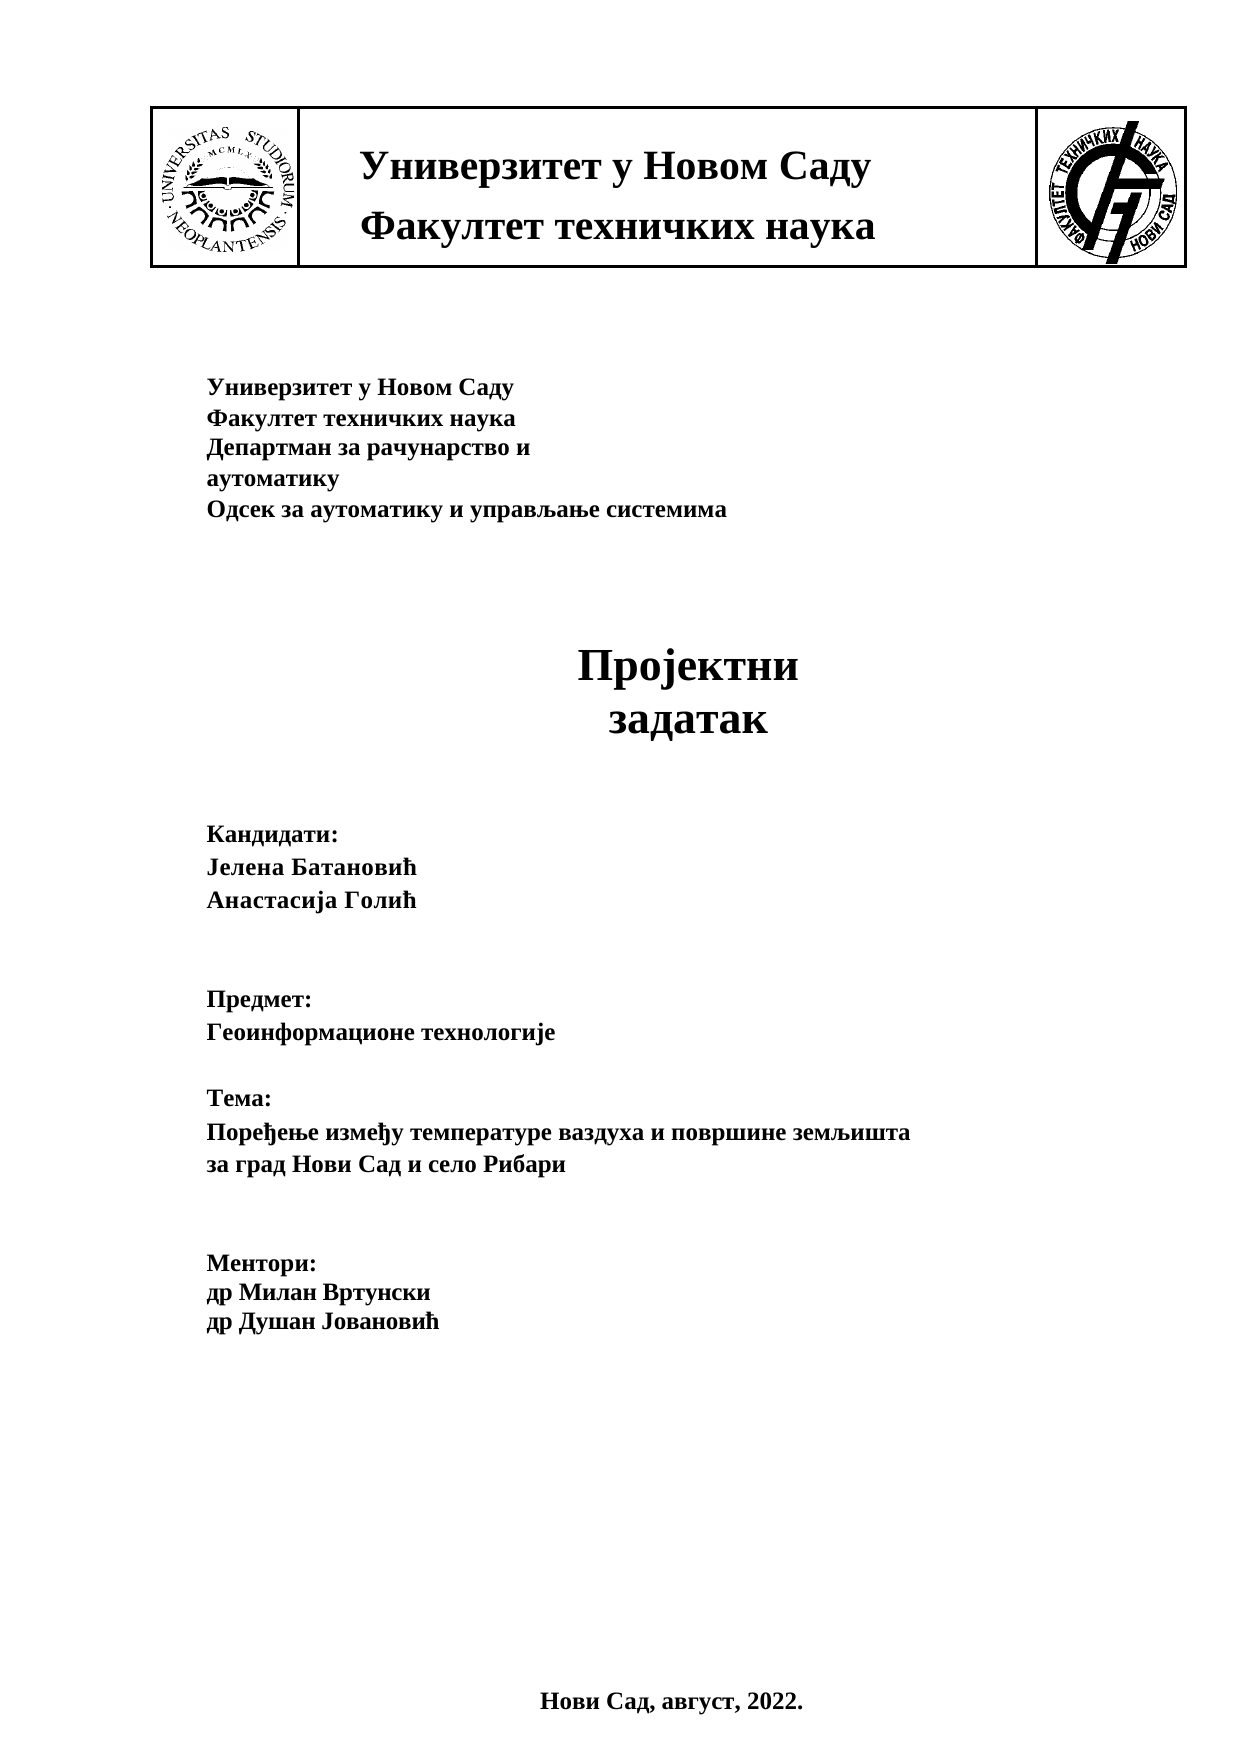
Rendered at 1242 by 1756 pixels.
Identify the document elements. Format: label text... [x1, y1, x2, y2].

subtitle др Милан Вртунски [206, 1277, 1198, 1306]
picture [162, 127, 295, 252]
subtitle Ментори: [206, 1248, 1198, 1277]
subtitle Кандидати: Јелена Батановић Анастасија Голић [206, 819, 540, 914]
subtitle Предмет: Геоинформационе технологије [206, 984, 913, 1046]
table_header [153, 109, 297, 265]
subtitle Факултет техничких наука [206, 403, 1198, 432]
title Пројектни задатак [550, 638, 826, 743]
subtitle Тема: Поређење између температуре ваздуха и површине земљишта за град Нови Сад и село Рибари [206, 1083, 913, 1178]
subtitle Одсек за аутоматику и управљање системима [206, 494, 1198, 522]
picture [1049, 121, 1177, 264]
table_header Универзитет у Новом Саду Факултет техничких наука [300, 109, 1035, 265]
subtitle др Душан Јовановић [206, 1306, 1198, 1334]
subtitle Департман за рачунарство и аутоматику [206, 432, 581, 491]
subtitle Универзитет у Новом Саду [206, 372, 581, 401]
table_header [1038, 109, 1184, 265]
subtitle Нови Сад, август, 2022. [510, 1686, 832, 1715]
